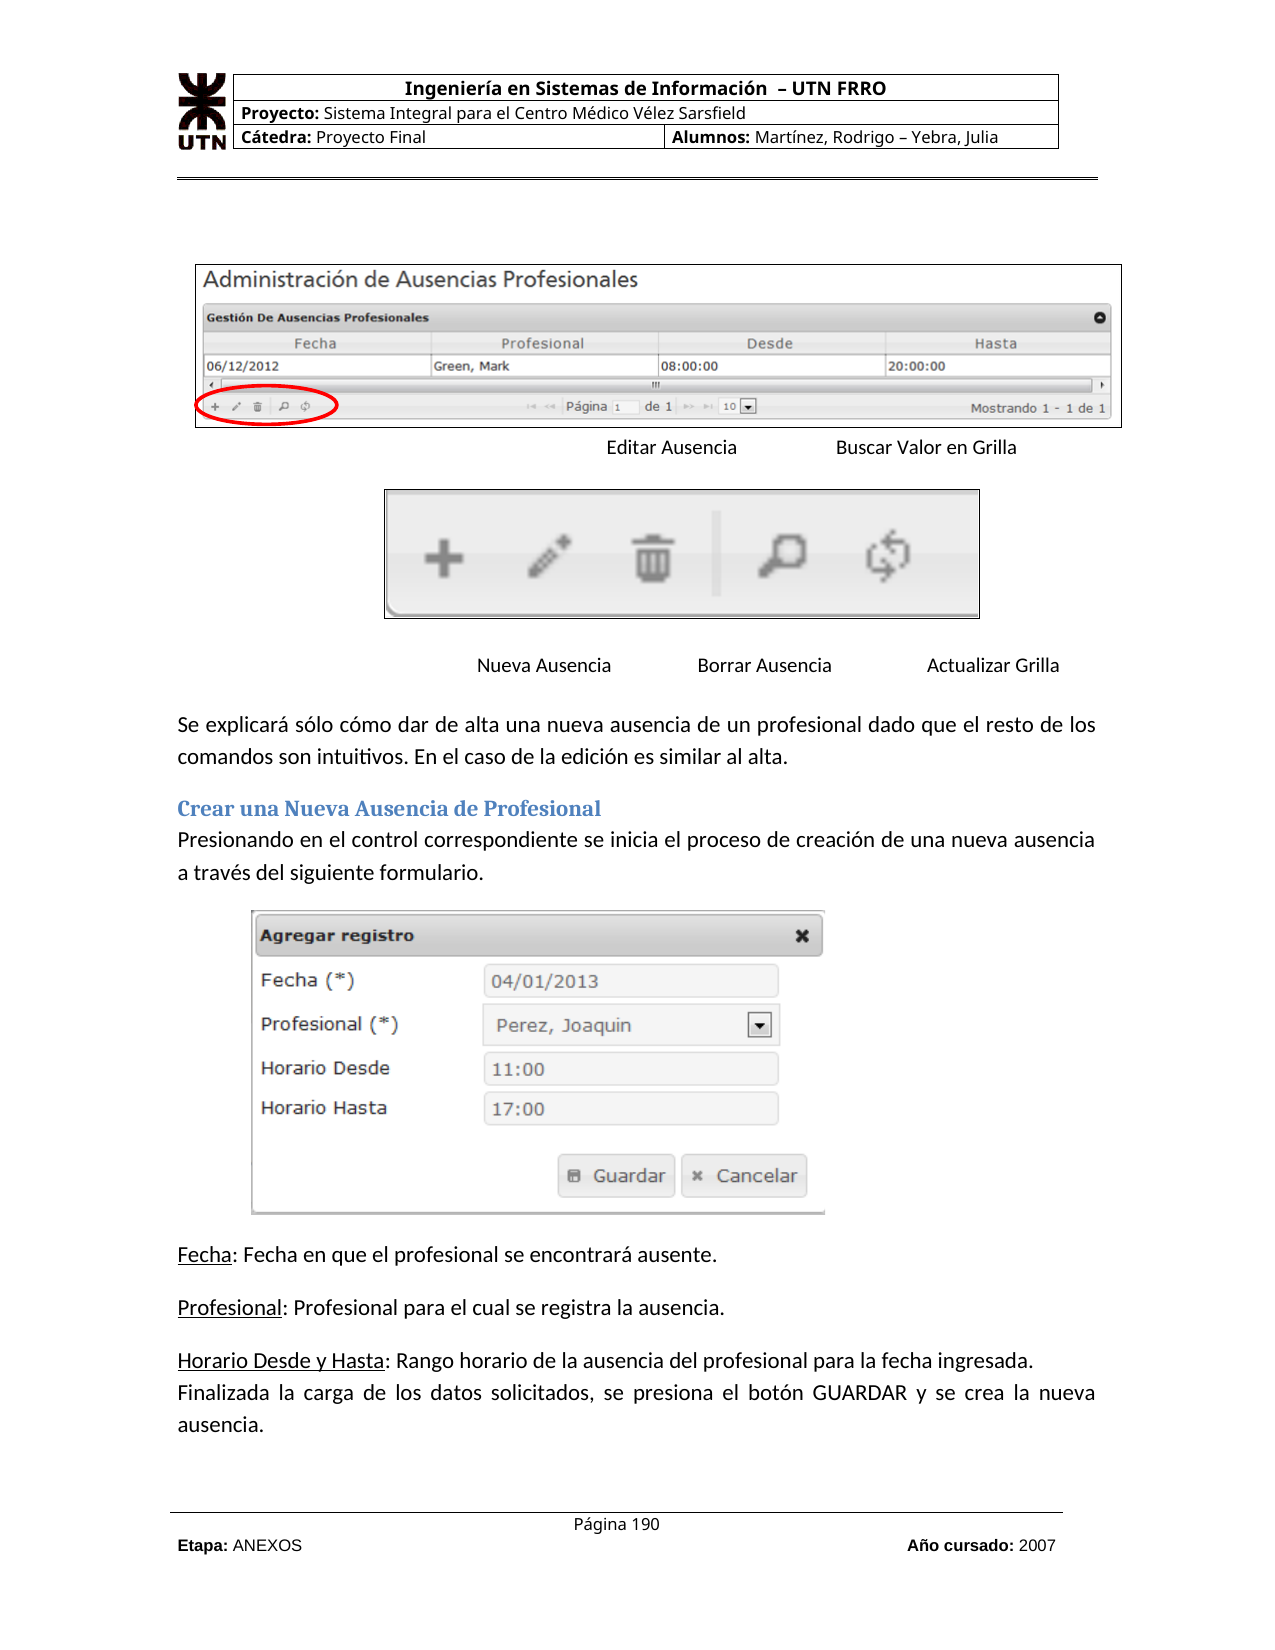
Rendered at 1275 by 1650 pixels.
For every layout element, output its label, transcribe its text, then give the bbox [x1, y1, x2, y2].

picture [196, 412, 256, 427]
text Profesional: Profesional para el cual se registra la ausencia. [177, 1293, 1098, 1321]
picture [177, 73, 226, 150]
text Horario Desde y Hasta: Rango horario de la ausencia del profesional para la fecha ingresada. [177, 1346, 1098, 1374]
text Se explicará sólo cómo dar de alta una nueva ausencia de un profesional dado que el resto de los comandos son intuitivos. En el caso de la edición es similar al alta. [177, 710, 1098, 770]
picture [385, 490, 979, 618]
text Finalizada la carga de los datos solicitados, se presiona el botón GUARDAR y se crea la nueva ausencia. [177, 1378, 1098, 1438]
text Fecha: Fecha en que el profesional se encontrará ausente. [177, 1240, 1098, 1268]
picture [196, 265, 1121, 427]
text Presionando en el control correspondiente se inicia el proceso de creación de una nueva ausencia a través del siguiente formulario. [177, 826, 1098, 886]
picture [251, 910, 826, 1215]
subtitle Crear una Nueva Ausencia de Profesional [177, 795, 1098, 822]
picture [199, 388, 334, 422]
